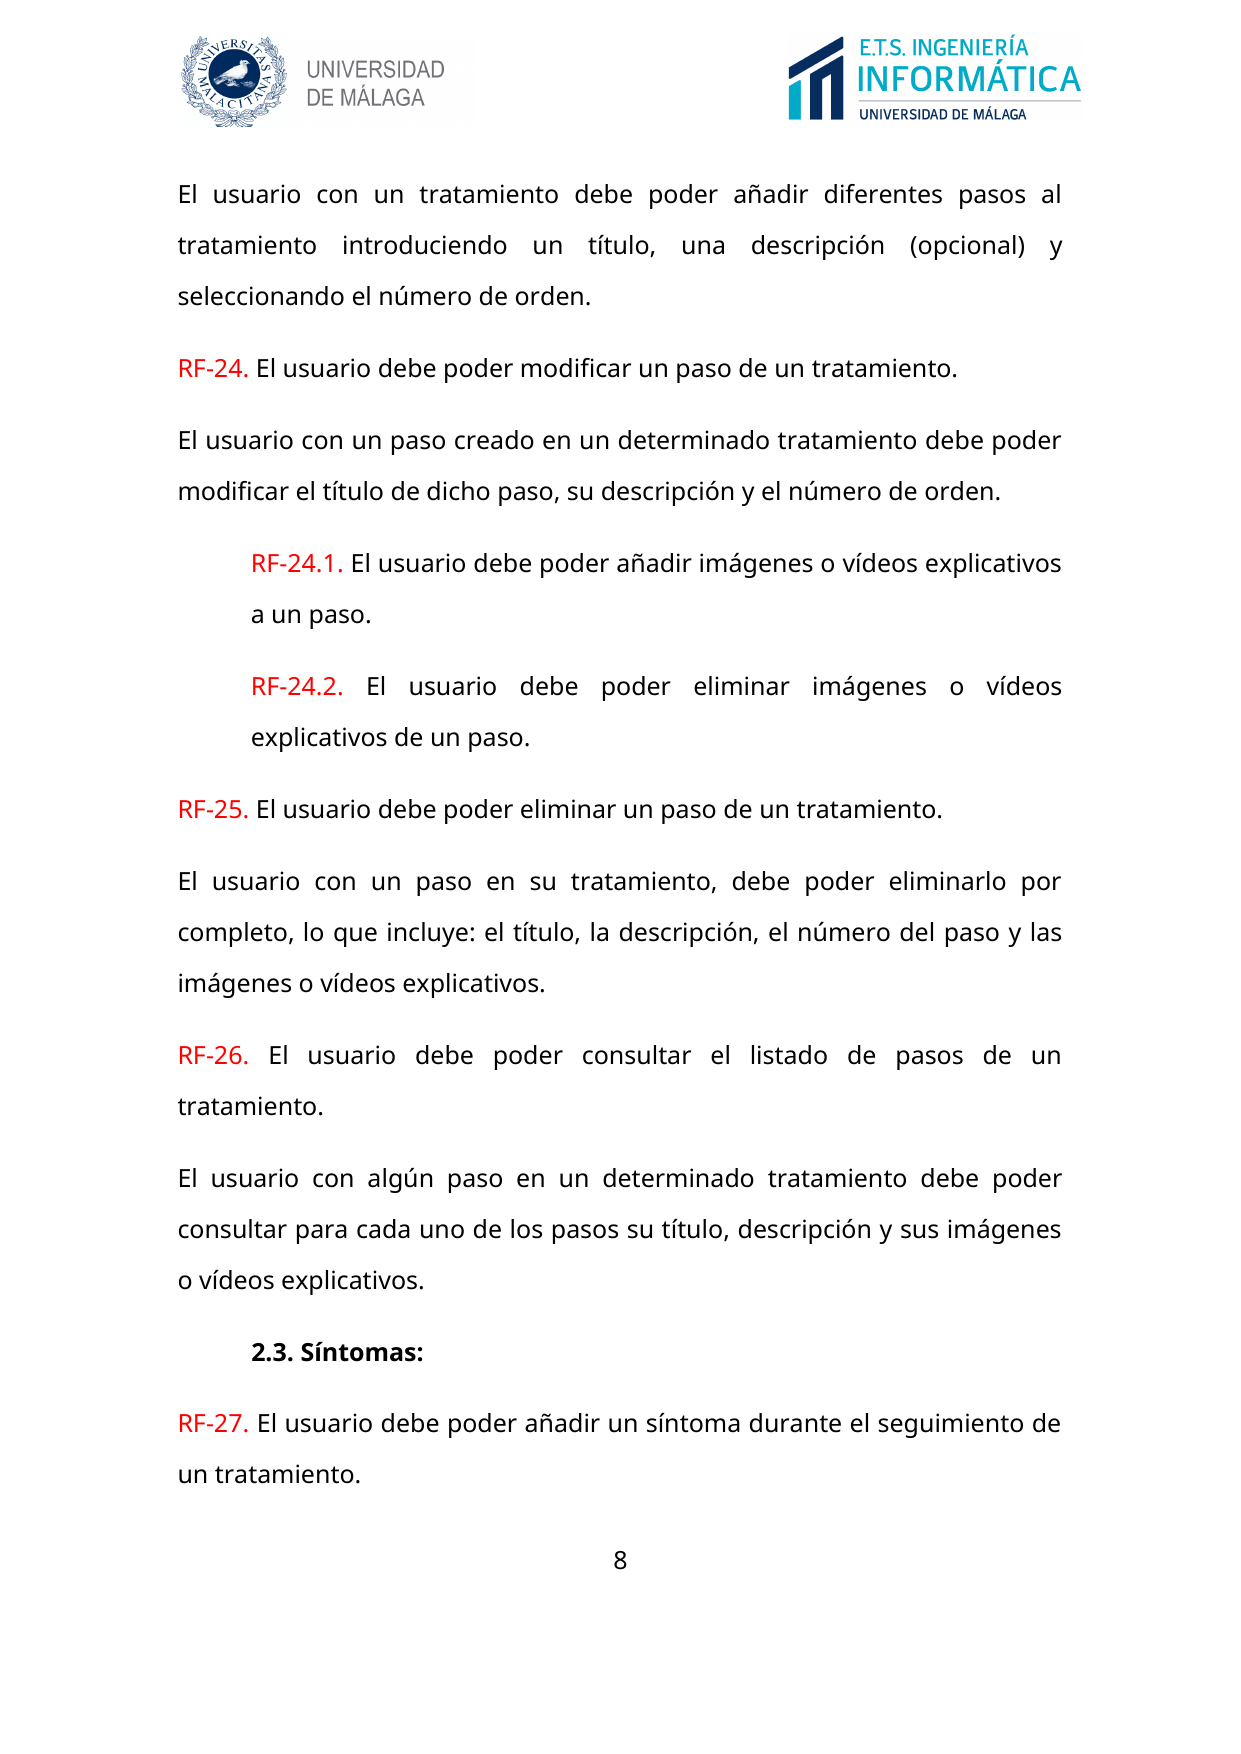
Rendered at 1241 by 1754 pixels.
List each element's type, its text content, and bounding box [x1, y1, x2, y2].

text RF-24.1. El usuario debe poder añadir imágenes o vídeos explicativos a un paso. [251, 546, 1063, 631]
text RF-27. El usuario debe poder añadir un síntoma durante el seguimiento de un tratamiento. [177, 1406, 1063, 1491]
text RF-25. El usuario debe poder eliminar un paso de un tratamiento. [177, 792, 1063, 826]
text RF-24.2. El usuario debe poder eliminar imágenes o vídeos explicativos de un paso. [251, 669, 1063, 754]
text RF-24. El usuario debe poder modificar un paso de un tratamiento. [177, 351, 1063, 385]
text El usuario con un paso en su tratamiento, debe poder eliminarlo por completo, lo que incluye: el título, la descripción, el número del paso y las imágenes o vídeos explicativos. [177, 863, 1063, 999]
text El usuario con un tratamiento debe poder añadir diferentes pasos al tratamiento introduciendo un título, una descripción (opcional) y seleccionando el número de orden. [177, 177, 1063, 313]
picture [786, 34, 1083, 122]
text RF-26. El usuario debe poder consultar el listado de pasos de un tratamiento. [177, 1037, 1063, 1122]
picture [180, 35, 477, 127]
text El usuario con algún paso en un determinado tratamiento debe poder consultar para cada uno de los pasos su título, descripción y sus imágenes o vídeos explicativos. [177, 1160, 1063, 1296]
text 2.3. Síntomas: [177, 1334, 1063, 1368]
text El usuario con un paso creado en un determinado tratamiento debe poder modificar el título de dicho paso, su descripción y el número de orden. [177, 423, 1063, 508]
